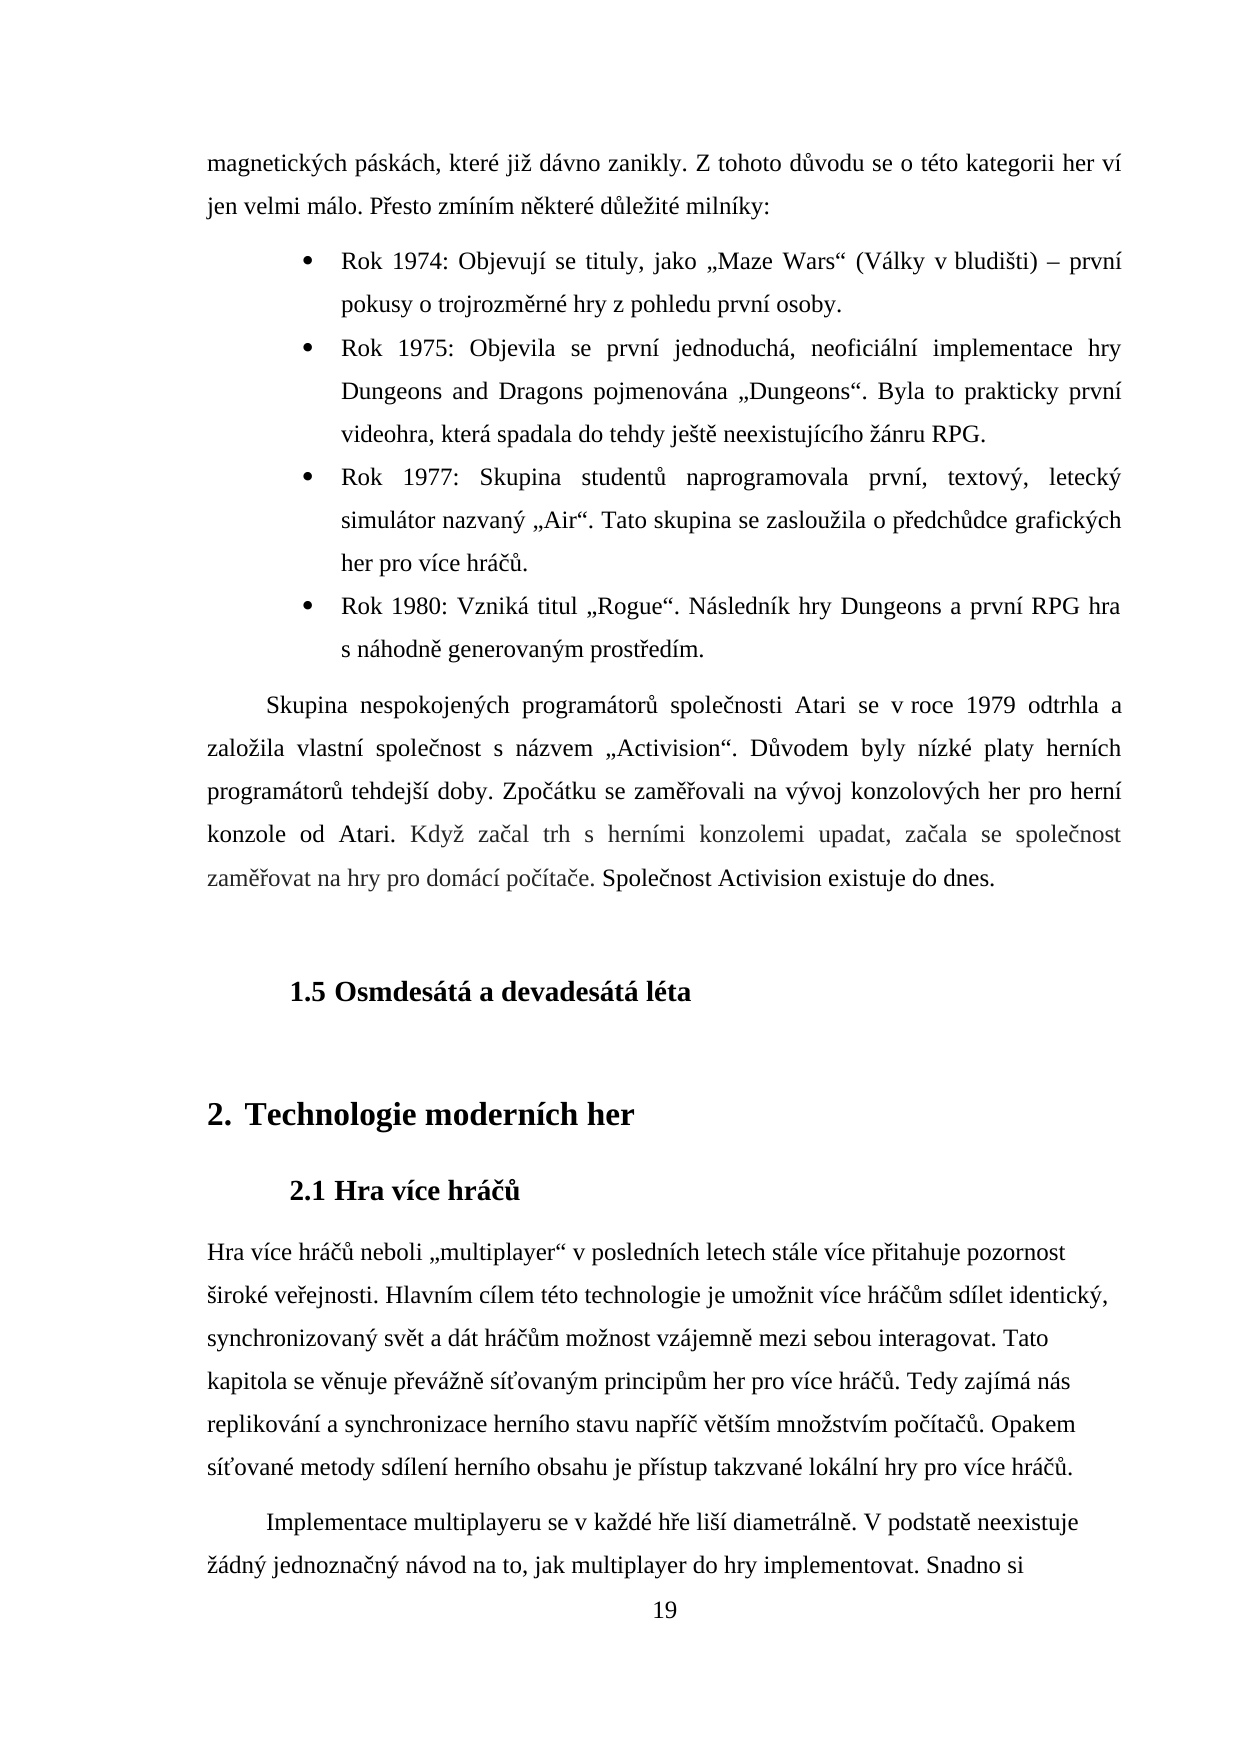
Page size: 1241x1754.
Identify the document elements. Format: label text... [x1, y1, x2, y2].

list Rok 1974: Objevují se tituly, jako „Maze Wars“ (Války v bludišti) – první pokusy o trojrozměrné hry z pohledu první osoby. [303, 246, 1122, 318]
subtitle Hra více hráčů [289, 1173, 1122, 1206]
subtitle Osmdesátá a devadesátá léta [289, 974, 1122, 1007]
list Rok 1977: Skupina studentů naprogramovala první, textový, letecký simulátor nazvaný „Air“. Tato skupina se zasloužila o předchůdce grafických her pro více hráčů. [303, 462, 1122, 577]
list Rok 1980: Vzniká titul „Rogue“. Následník hry Dungeons a první RPG hra s náhodně generovaným prostředím. [303, 591, 1122, 663]
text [207, 1507, 1122, 1579]
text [207, 148, 1122, 219]
list Rok 1975: Objevila se první jednoduchá, neoficiální implementace hry Dungeons and Dragons pojmenována „Dungeons“. Byla to prakticky první videohra, která spadala do tehdy ještě neexistujícího žánru RPG. [303, 333, 1122, 448]
text Skupina nespokojených programátorů společnosti Atari se v roce 1979 odtrhla a založila vlastní společnost s názvem „Activision“. Důvodem byly nízké platy herních programátorů tehdejší doby. Zpočátku se zaměřovali na vývoj konzolových her pro herní konzole od Atari. Když začal trh s herními konzolemi upadat, začala se společnost zaměřovat na hry pro domácí počítače. Společnost Activision existuje do dnes. [207, 690, 1122, 891]
text Hra více hráčů neboli „multiplayer“ v posledních letech stále více přitahuje pozornost široké veřejnosti. Hlavním cílem této technologie je umožnit více hráčům sdílet identický, synchronizovaný svět a dát hráčům možnost vzájemně mezi sebou interagovat. Tato kapitola se věnuje převážně síťovaným principům her pro více hráčů. Tedy zajímá nás replikování a synchronizace herního stavu napříč větším množstvím počítačů. Opakem síťované metody sdílení herního obsahu je přístup takzvané lokální hry pro více hráčů. [207, 1237, 1122, 1481]
subtitle Technologie moderních her [207, 1094, 1121, 1132]
